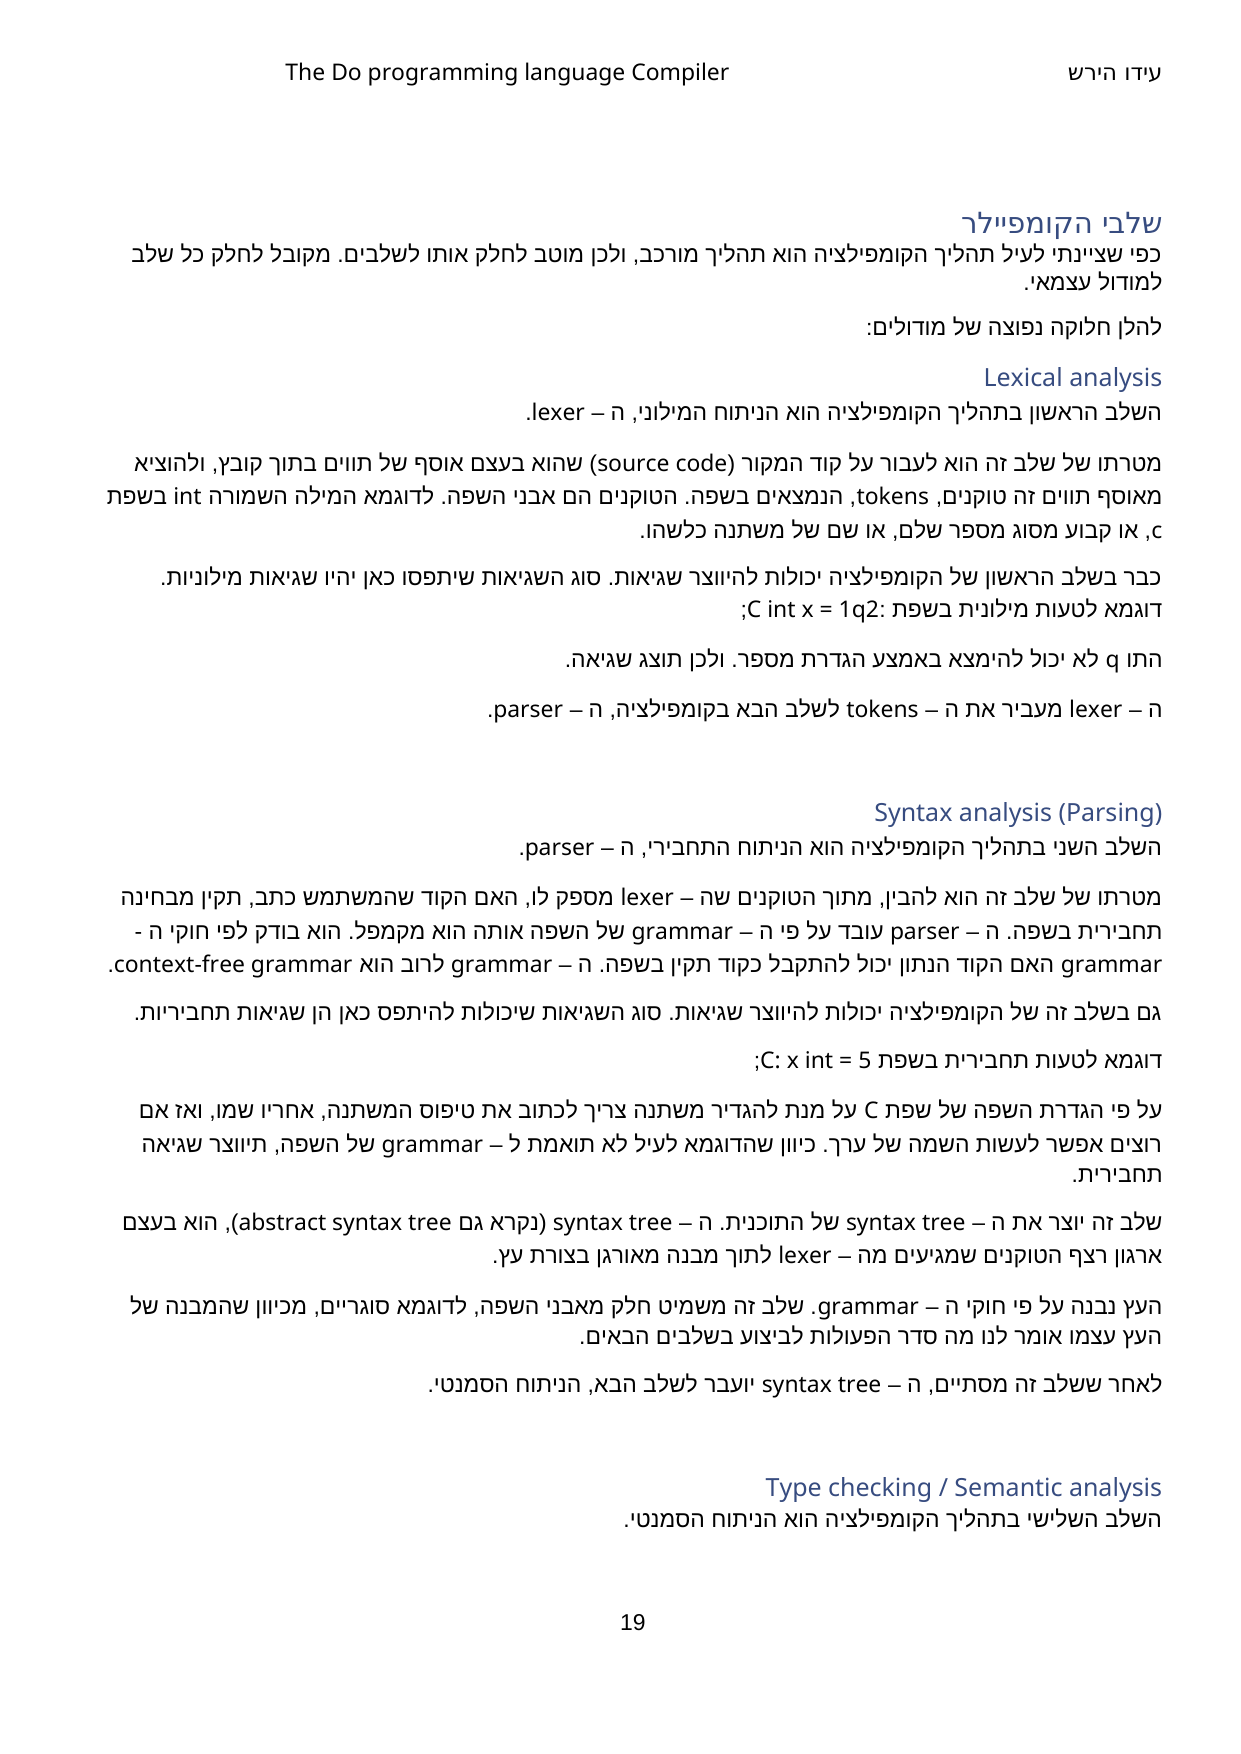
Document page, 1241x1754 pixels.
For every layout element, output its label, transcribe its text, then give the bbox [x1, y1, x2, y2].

text מטרתו של שלב זה הוא להבין, מתוך הטוקנים שה – lexer מספק לו, האם הקוד שהמשתמש כתב, תקין מבחינה תחבירית בשפה. ה – parser עובד על פי ה – grammar של השפה אותה הוא מקמפל. הוא בודק לפי חוקי ה - grammar האם הקוד הנתון יכול להתקבל כקוד תקין בשפה. ה – grammar לרוב הוא context-free grammar. [103, 881, 1162, 980]
text לאחר ששלב זה מסתיים, ה – syntax tree יועבר לשלב הבא, הניתוח הסמנטי. [103, 1368, 1162, 1399]
subtitle Syntax analysis (Parsing) [103, 794, 1162, 828]
text השלב השלישי בתהליך הקומפילציה הוא הניתוח הסמנטי. [103, 1506, 1162, 1532]
text כבר בשלב הראשון של הקומפילציה יכולות להיווצר שגיאות. סוג השגיאות שיתפסו כאן יהיו שגיאות מילוניות. דוגמא לטעות מילונית בשפת :C int x = 1q2; [103, 564, 1162, 624]
subtitle שלבי הקומפיילר [103, 207, 1162, 241]
text להלן חלוקה נפוצה של מודולים: [103, 314, 1162, 341]
text ה – lexer מעביר את ה – tokens לשלב הבא בקומפילציה, ה – parser. [103, 693, 1162, 724]
subtitle Type checking / Semantic analysis [103, 1469, 1162, 1503]
text מטרתו של שלב זה הוא לעבור על קוד המקור (source code) שהוא בעצם אוסף של תווים בתוך קובץ, ולהוציא מאוסף תווים זה טוקנים, tokens, הנמצאים בשפה. הטוקנים הם אבני השפה. לדוגמא המילה השמורה int בשפת c, או קבוע מסוג מספר שלם, או שם של משתנה כלשהו. [103, 447, 1162, 545]
text התו q לא יכול להימצא באמצע הגדרת מספר. ולכן תוצג שגיאה. [103, 643, 1162, 674]
text השלב השני בתהליך הקומפילציה הוא הניתוח התחבירי, ה – parser. [103, 831, 1162, 862]
subtitle Lexical analysis [103, 359, 1162, 393]
text שלב זה יוצר את ה – syntax tree של התוכנית. ה – syntax tree (נקרא גם abstract syntax tree), הוא בעצם ארגון רצף הטוקנים שמגיעים מה – lexer לתוך מבנה מאורגן בצורת עץ. [103, 1206, 1162, 1271]
text כפי שציינתי לעיל תהליך הקומפילציה הוא תהליך מורכב, ולכן מוטב לחלק אותו לשלבים. מקובל לחלק כל שלב למודול עצמאי. [103, 241, 1162, 296]
text העץ נבנה על פי חוקי ה – grammar. שלב זה משמיט חלק מאבני השפה, לדוגמא סוגריים, מכיוון שהמבנה של העץ עצמו אומר לנו מה סדר הפעולות לביצוע בשלבים הבאים. [103, 1290, 1162, 1349]
text גם בשלב זה של הקומפילציה יכולות להיווצר שגיאות. סוג השגיאות שיכולות להיתפס כאן הן שגיאות תחביריות. [103, 999, 1162, 1025]
text דוגמא לטעות תחבירית בשפת C: x int = 5; [103, 1044, 1162, 1075]
text השלב הראשון בתהליך הקומפילציה הוא הניתוח המילוני, ה – lexer. [103, 396, 1162, 427]
text על פי הגדרת השפה של שפת C על מנת להגדיר משתנה צריך לכתוב את טיפוס המשתנה, אחריו שמו, ואז אם רוצים אפשר לעשות השמה של ערך. כיוון שהדוגמא לעיל לא תואמת ל – grammar של השפה, תיווצר שגיאה תחבירית. [103, 1094, 1162, 1187]
